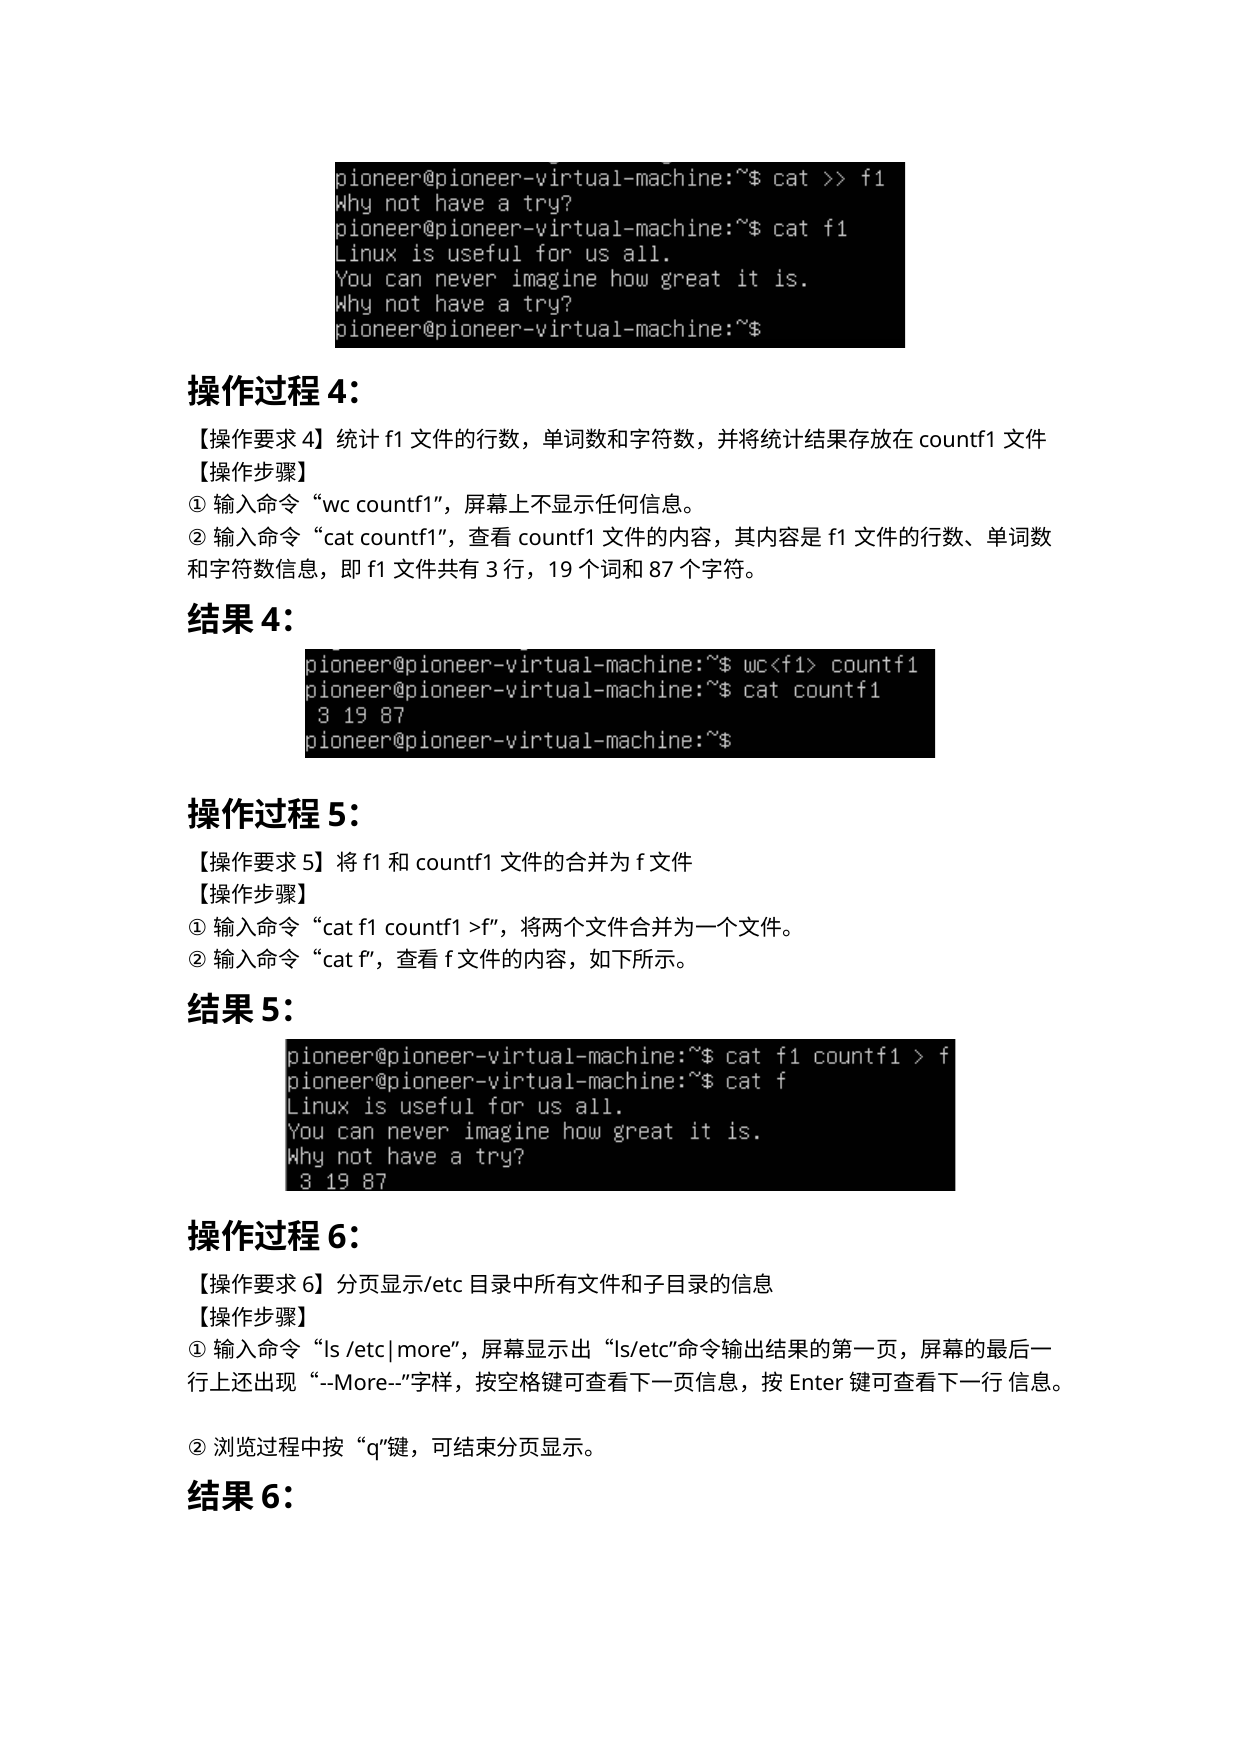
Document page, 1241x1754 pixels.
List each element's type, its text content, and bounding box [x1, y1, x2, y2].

text 操作过程4： [187, 357, 1053, 422]
text 【操作要求 6】分页显示/etc 目录中所有文件和子目录的信息 [187, 1267, 1053, 1299]
text 【操作步骤】 [187, 877, 1053, 909]
text 【操作要求 4】统计 f1 文件的行数，单词数和字符数，并将统计结果存放在 countf1 文件 [187, 422, 1053, 454]
text ① 输入命令“cat f1 countf1 >f”，将两个文件合并为一个文件。 [187, 909, 1053, 942]
text 操作过程6： [187, 1202, 1053, 1267]
text 【操作要求 5】将 f1 和 countf1 文件的合并为 f 文件 [187, 844, 1053, 877]
text 结果4： [187, 584, 1053, 649]
picture [305, 649, 936, 758]
text ① 输入命令“ls /etc|more”，屏幕显示出“ls/etc”命令输出结果的第一页，屏幕的最后一 行上还出现“--More--”字样，按空格键可查看下一页信息，按 Enter 键可查看下一行 信息。 [187, 1332, 1053, 1429]
text ② 浏览过程中按“q”键，可结束分页显示。 [187, 1429, 1053, 1462]
text ② 输入命令“cat countf1”，查看 countf1 文件的内容，其内容是 f1 文件的行数、单词数 和字符数信息，即 f1 文件共有 3 行，19 个词和 87 个字符。 [187, 519, 1053, 584]
text ① 输入命令“wc countf1”，屏幕上不显示任何信息。 [187, 487, 1053, 519]
text 操作过程5： [187, 779, 1053, 844]
text 【操作步骤】 [187, 1299, 1053, 1332]
text ② 输入命令“cat f”，查看 f 文件的内容，如下所示。 [187, 942, 1053, 974]
text 结果6： [187, 1462, 1053, 1527]
picture [335, 162, 905, 348]
text 【操作步骤】 [187, 454, 1053, 487]
picture [284, 1039, 956, 1191]
text 结果5： [187, 974, 1053, 1039]
